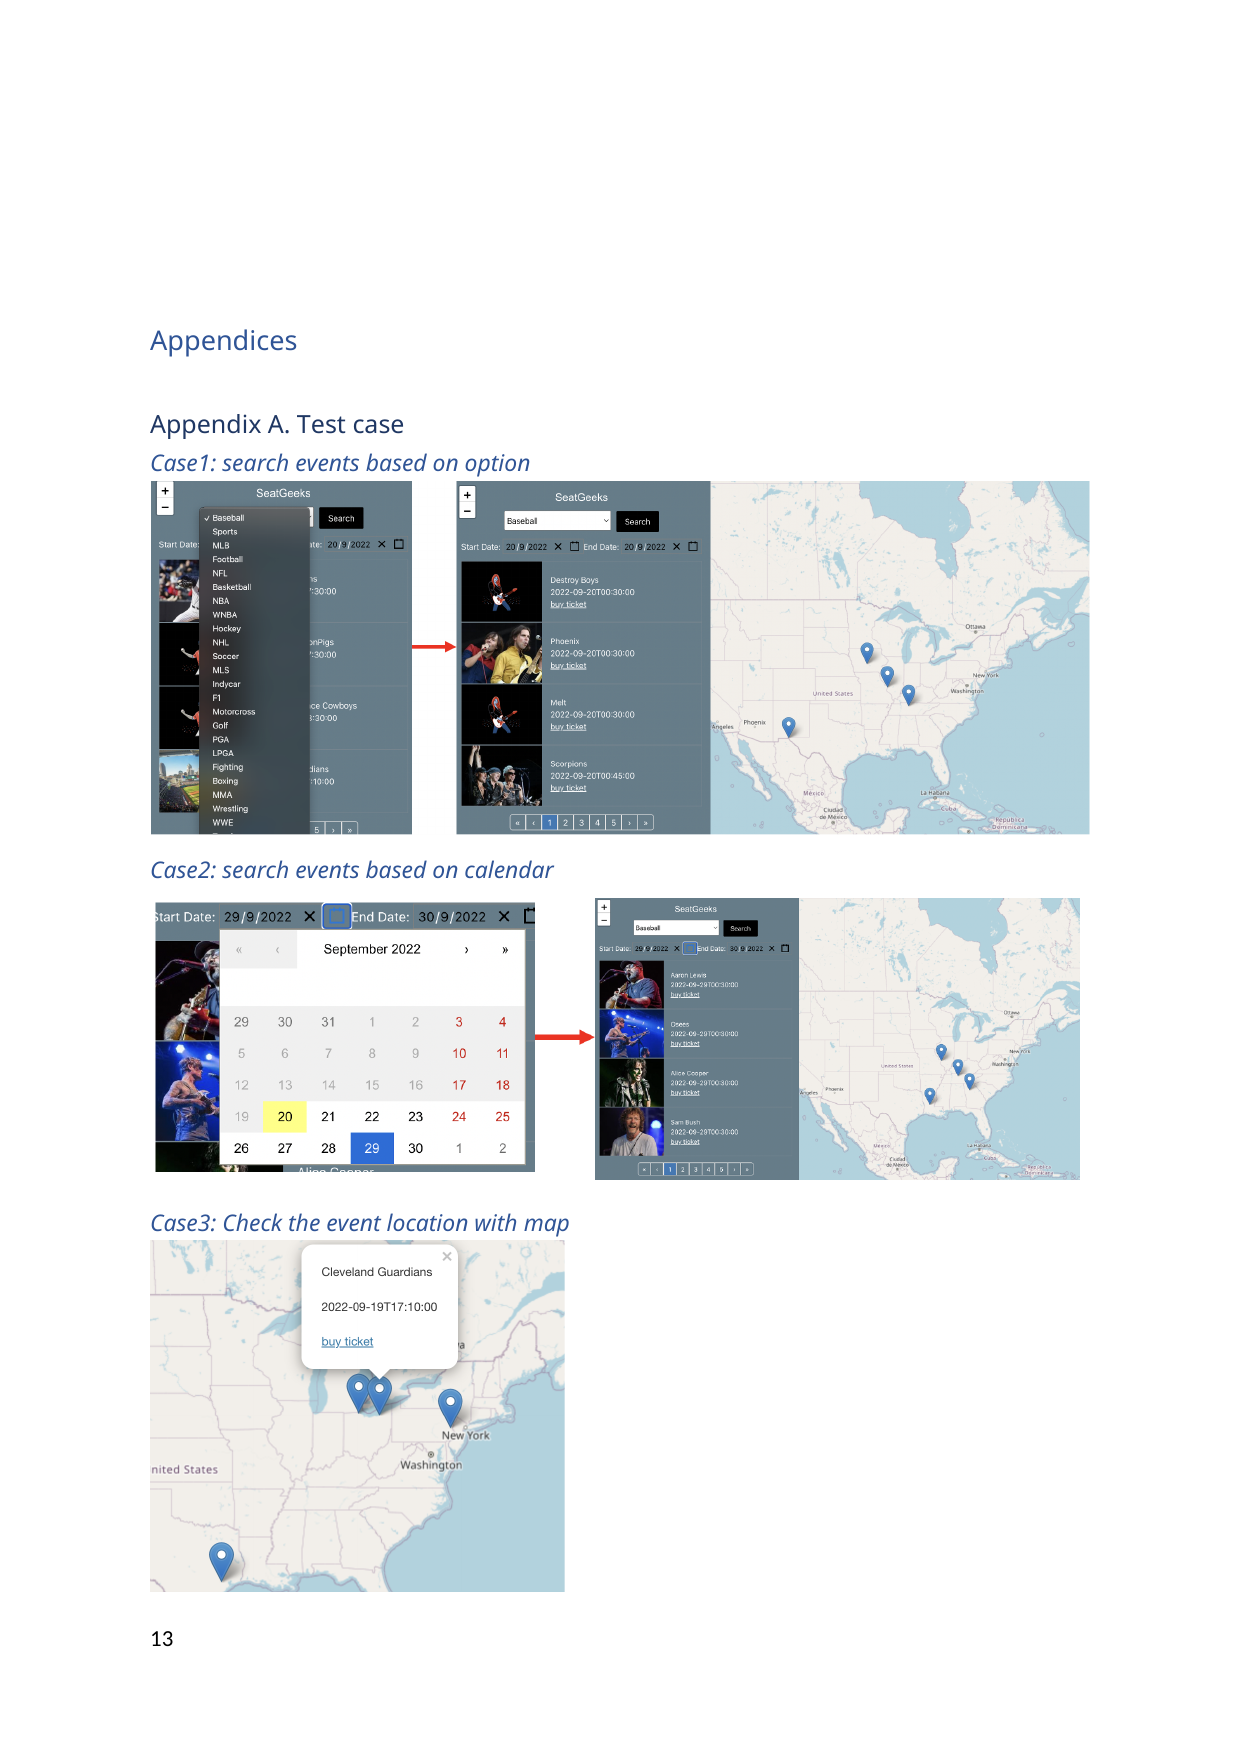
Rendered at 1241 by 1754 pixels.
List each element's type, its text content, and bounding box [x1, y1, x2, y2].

subtitle Case3: Check the event location with map [150, 1206, 1090, 1238]
picture [150, 481, 1091, 835]
picture [150, 887, 1091, 1188]
subtitle Case1: search events based on option [150, 447, 1090, 478]
subtitle Case2: search events based on calendar [150, 853, 1090, 885]
subtitle Appendix A. Test case [150, 406, 1090, 440]
picture [150, 1240, 565, 1592]
subtitle Appendices [150, 321, 1090, 358]
